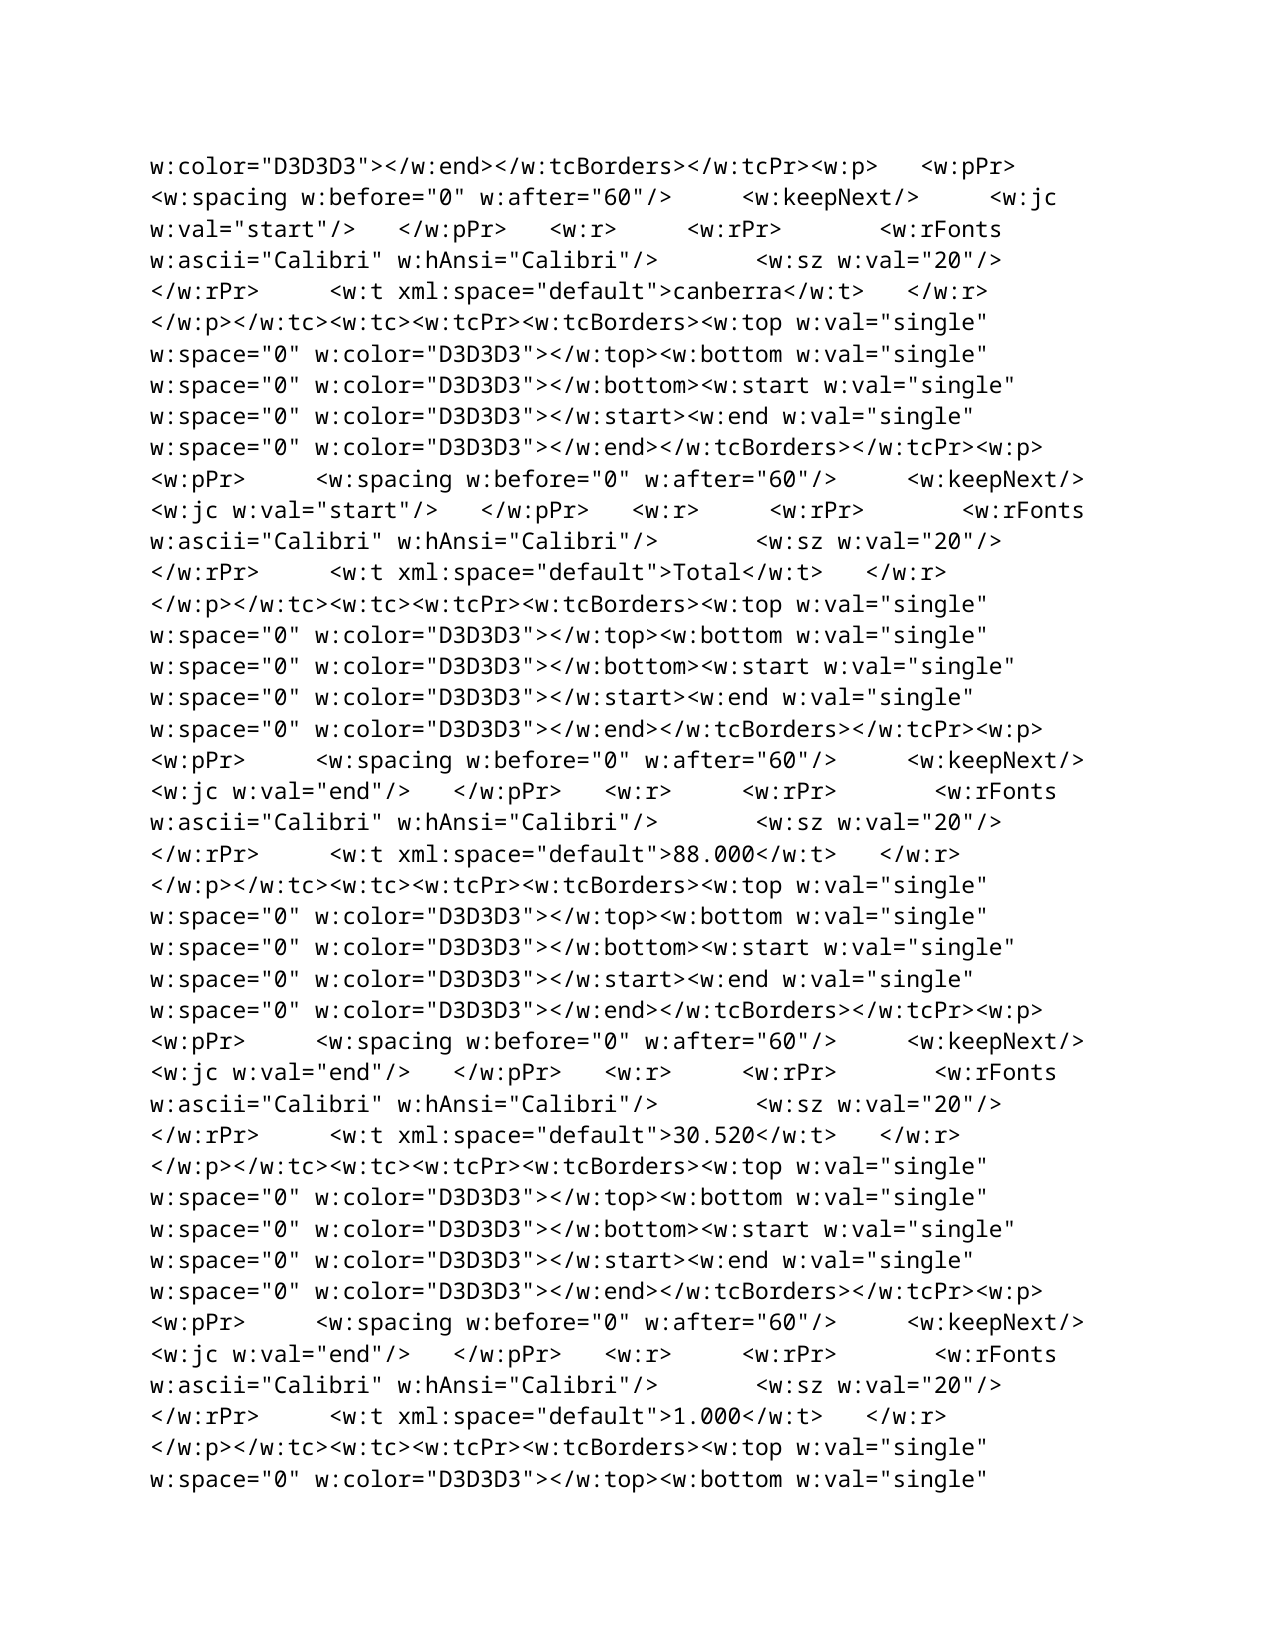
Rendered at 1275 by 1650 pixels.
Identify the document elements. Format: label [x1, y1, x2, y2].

text [150, 150, 1125, 1494]
